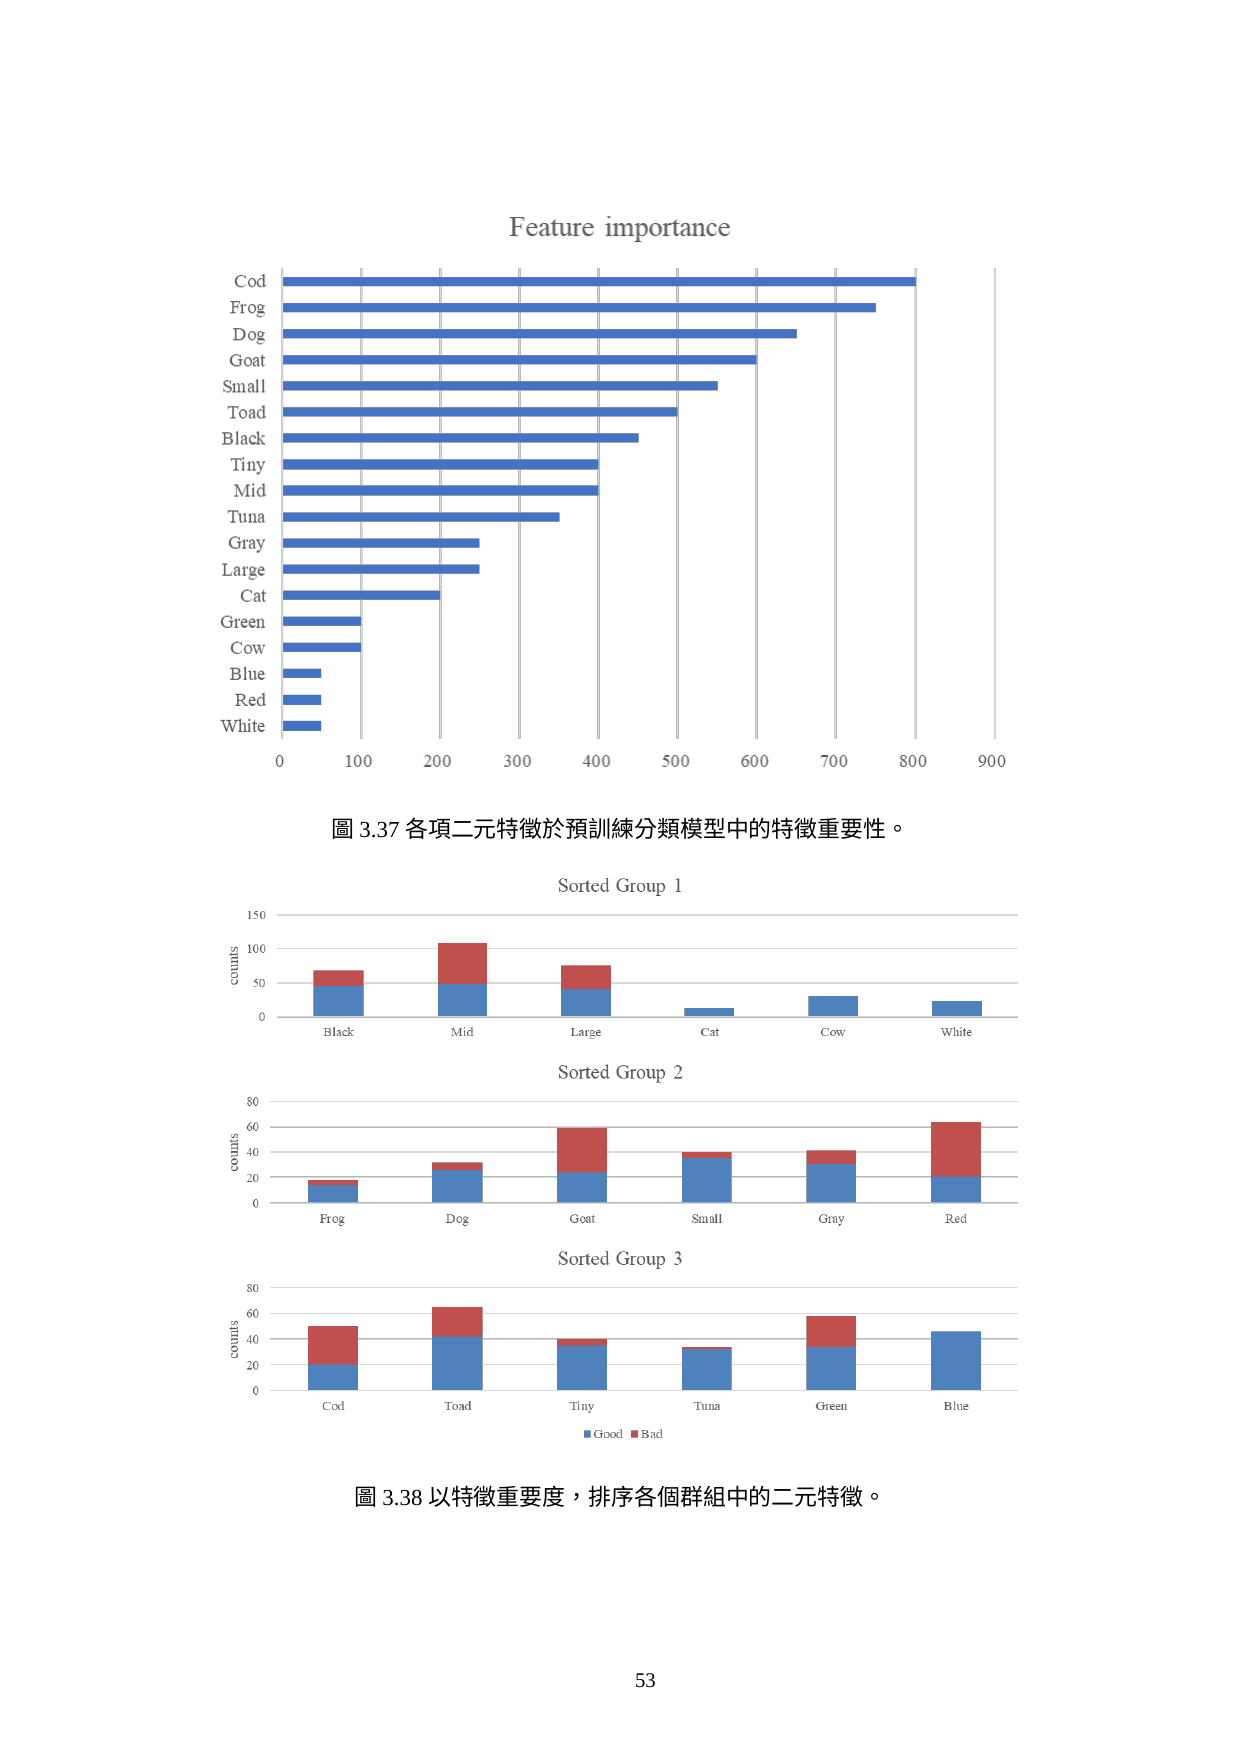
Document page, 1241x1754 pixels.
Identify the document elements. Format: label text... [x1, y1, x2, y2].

picture [206, 862, 1034, 1454]
picture [206, 193, 1034, 784]
